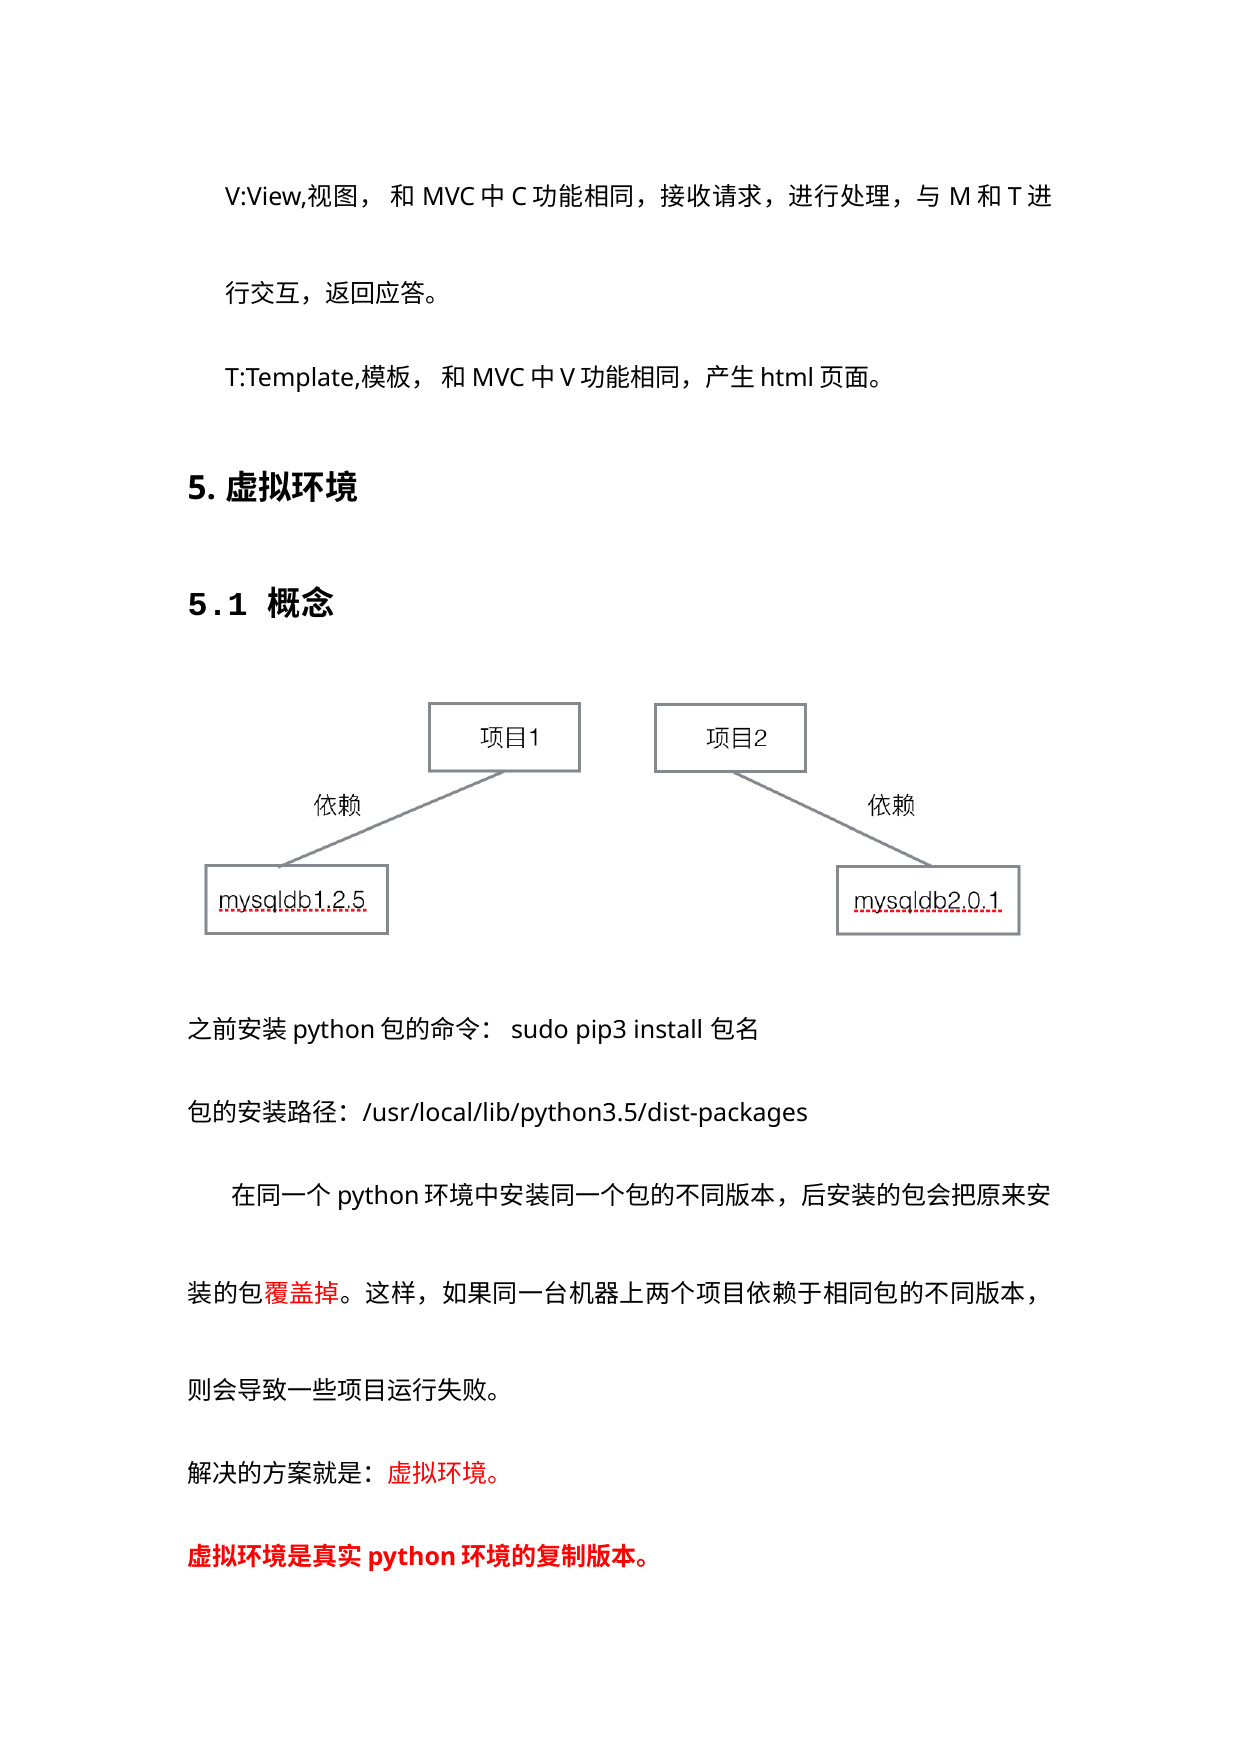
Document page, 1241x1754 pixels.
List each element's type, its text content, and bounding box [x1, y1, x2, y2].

text 解决的方案就是：虚拟环境。 [187, 1439, 1053, 1504]
text 虚拟环境是真实python环境的复制版本。 [187, 1522, 1053, 1587]
list V:View,视图， 和MVC中C功能相同，接收请求，进行处理，与M和T进行交互，返回应答。 [225, 162, 1053, 324]
text 包的安装路径：/usr/local/lib/python3.5/dist-packages [187, 1078, 1053, 1143]
list T:Template,模板， 和MVC中V功能相同，产生html页面。 [225, 343, 1053, 408]
picture [187, 685, 1053, 972]
subtitle 虚拟环境 [187, 453, 1053, 518]
text 在同一个python环境中安装同一个包的不同版本，后安装的包会把原来安装的包覆盖掉。这样，如果同一台机器上两个项目依赖于相同包的不同版本，则会导致一些项目运行失败。 [187, 1161, 1053, 1421]
text 之前安装python包的命令： sudo pip3 install 包名 [187, 995, 1053, 1060]
subtitle 5.1 概念 [187, 569, 1053, 634]
